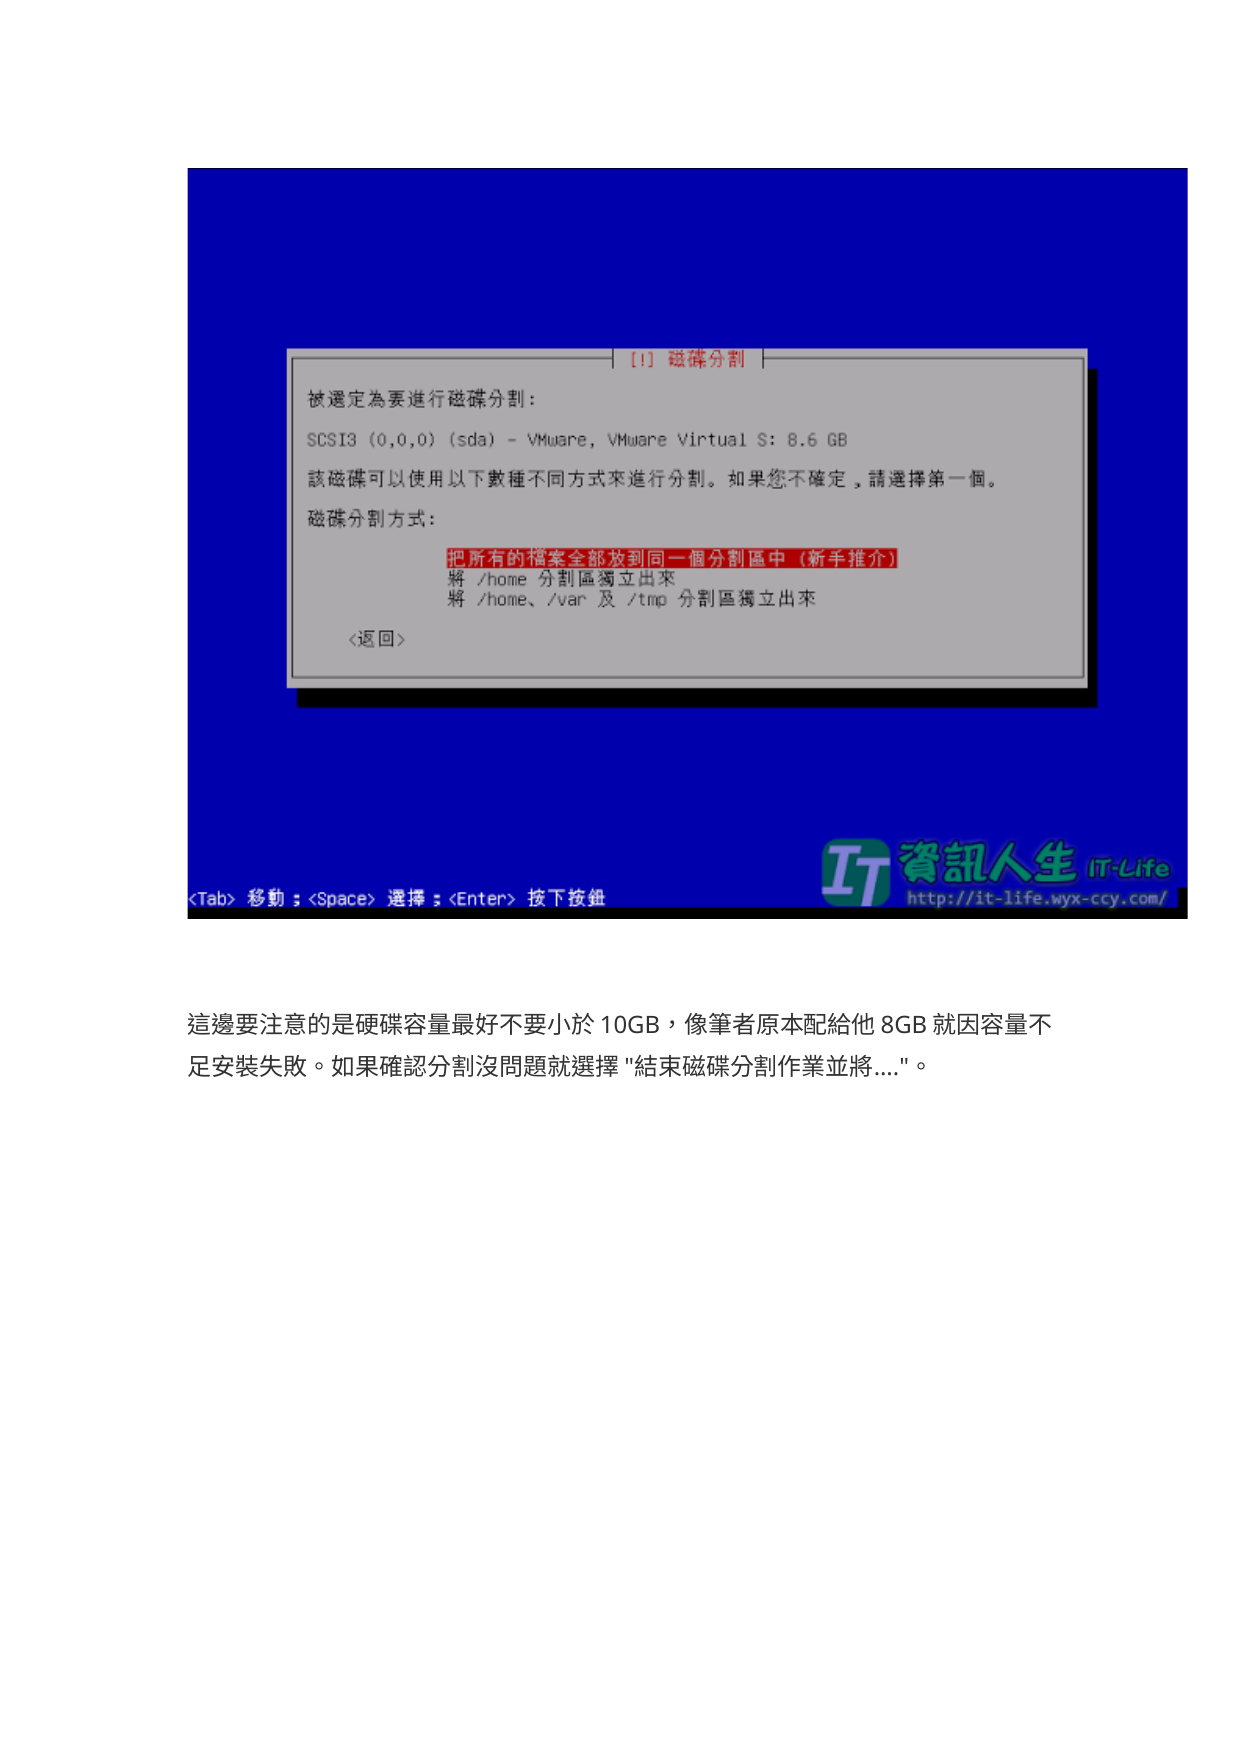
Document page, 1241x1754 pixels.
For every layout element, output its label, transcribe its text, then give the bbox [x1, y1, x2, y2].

text 這邊要注意的是硬碟容量最好不要小於10GB，像筆者原本配給他8GB就因容量不足安裝失敗。如果確認分割沒問題就選擇 "結束磁碟分割作業並將...."。 [187, 919, 1053, 1085]
picture [187, 168, 1188, 919]
